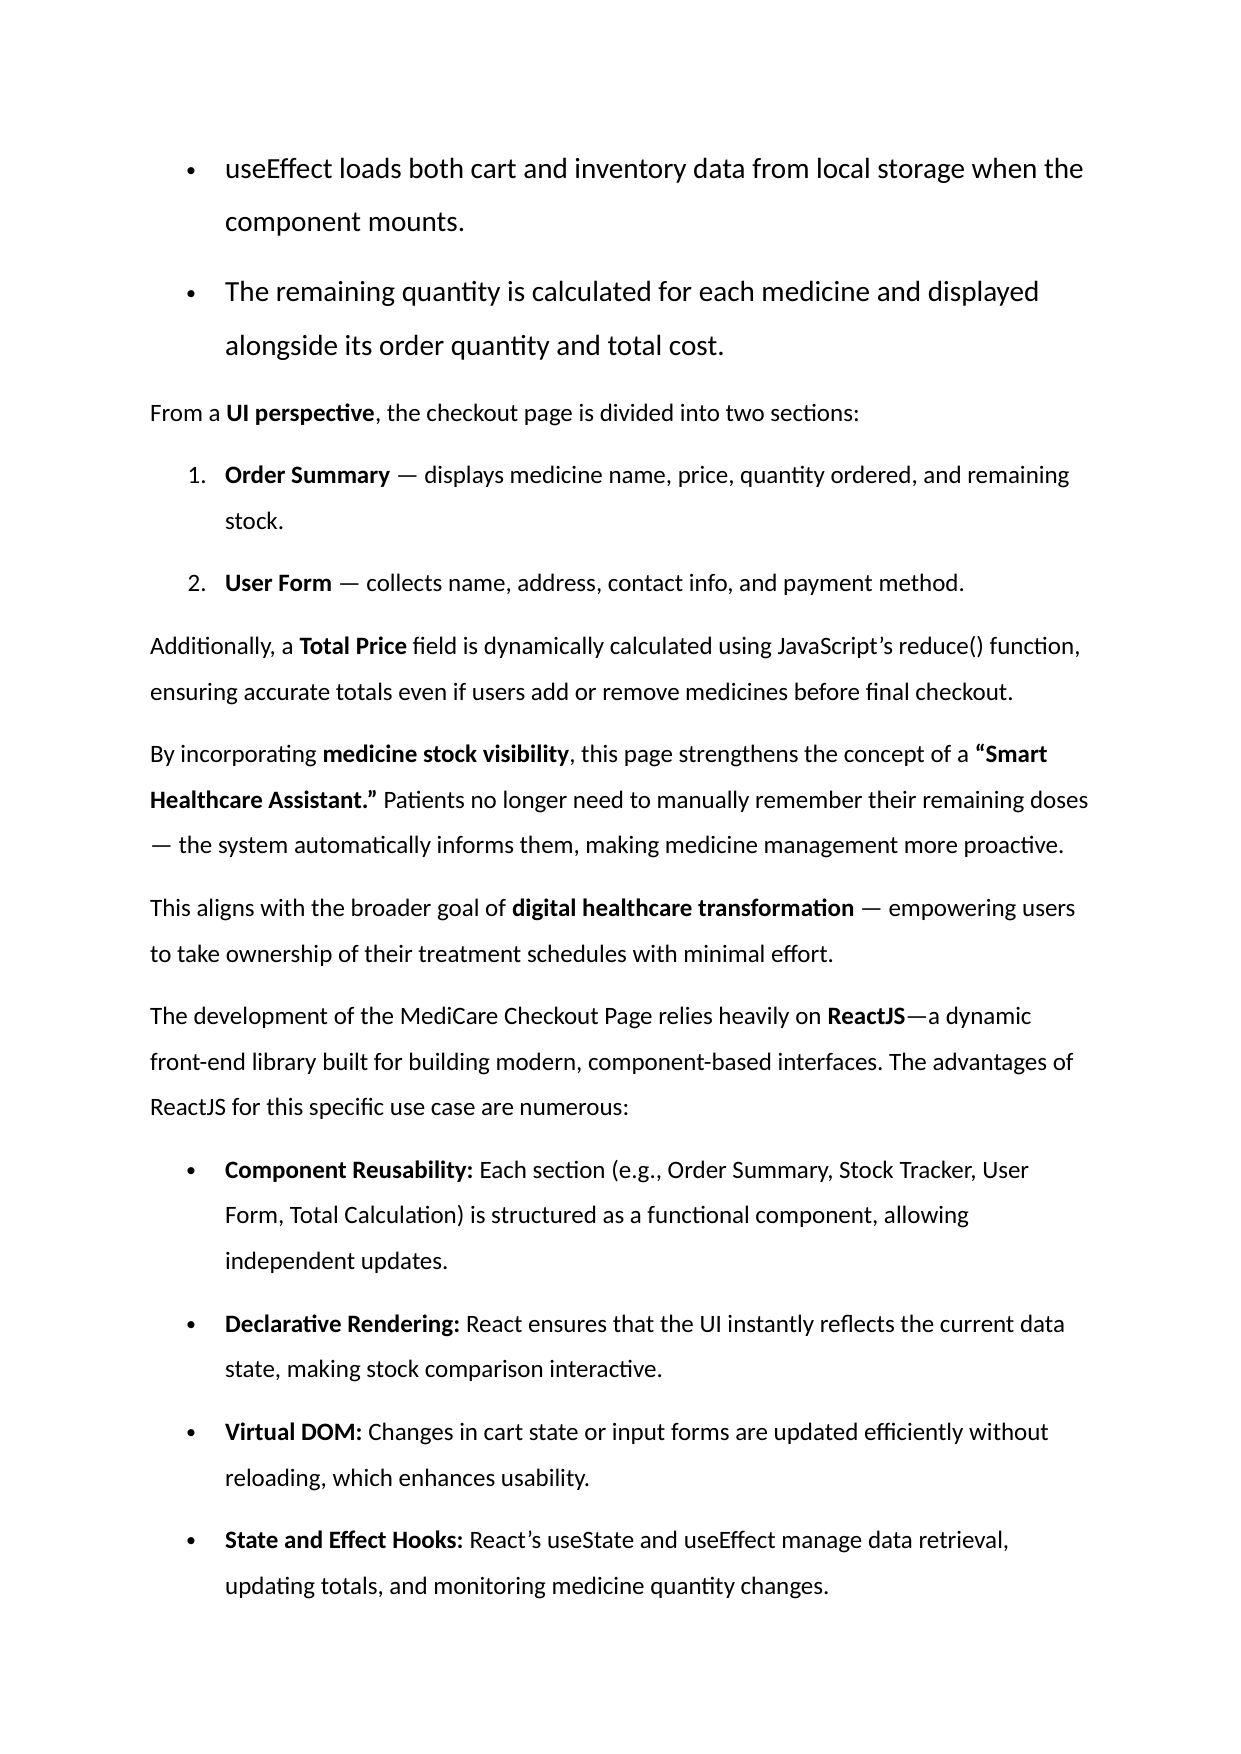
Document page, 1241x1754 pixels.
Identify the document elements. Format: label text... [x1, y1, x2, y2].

list Component Reusability: Each section (e.g., Order Summary, Stock Tracker, User Form, Total Calculation) is structured as a functional component, allowing independent updates. [187, 1154, 1090, 1276]
list Order Summary — displays medicine name, price, quantity ordered, and remaining stock. [187, 459, 1090, 536]
list User Form — collects name, address, contact info, and payment method. [187, 568, 1090, 598]
list Declarative Rendering: React ensures that the UI instantly reflects the current data state, making stock comparison interactive. [187, 1308, 1090, 1384]
list useEffect loads both cart and inventory data from local storage when the component mounts. [187, 150, 1090, 239]
list The remaining quantity is calculated for each medicine and displayed alongside its order quantity and total cost. [187, 273, 1090, 363]
text By incorporating medicine stock visibility, this page strengthens the concept of a “Smart Healthcare Assistant.” Patients no longer need to manually remember their remaining doses — the system automatically informs them, making medicine management more proactive. [150, 738, 1090, 860]
text The development of the MediCare Checkout Page relies heavily on ReactJS—a dynamic front-end library built for building modern, component-based interfaces. The advantages of ReactJS for this specific use case are numerous: [150, 1000, 1090, 1122]
text Additionally, a Total Price field is dynamically calculated using JavaScript’s reduce() function, ensuring accurate totals even if users add or remove medicines before final checkout. [150, 630, 1090, 706]
list Virtual DOM: Changes in cart state or input forms are updated efficiently without reloading, which enhances usability. [187, 1416, 1090, 1492]
text This aligns with the broader goal of digital healthcare transformation — empowering users to take ownership of their treatment schedules with minimal effort. [150, 892, 1090, 968]
list State and Effect Hooks: React’s useState and useEffect manage data retrieval, updating totals, and monitoring medicine quantity changes. [187, 1524, 1090, 1600]
text From a UI perspective, the checkout page is divided into two sections: [150, 397, 1090, 428]
